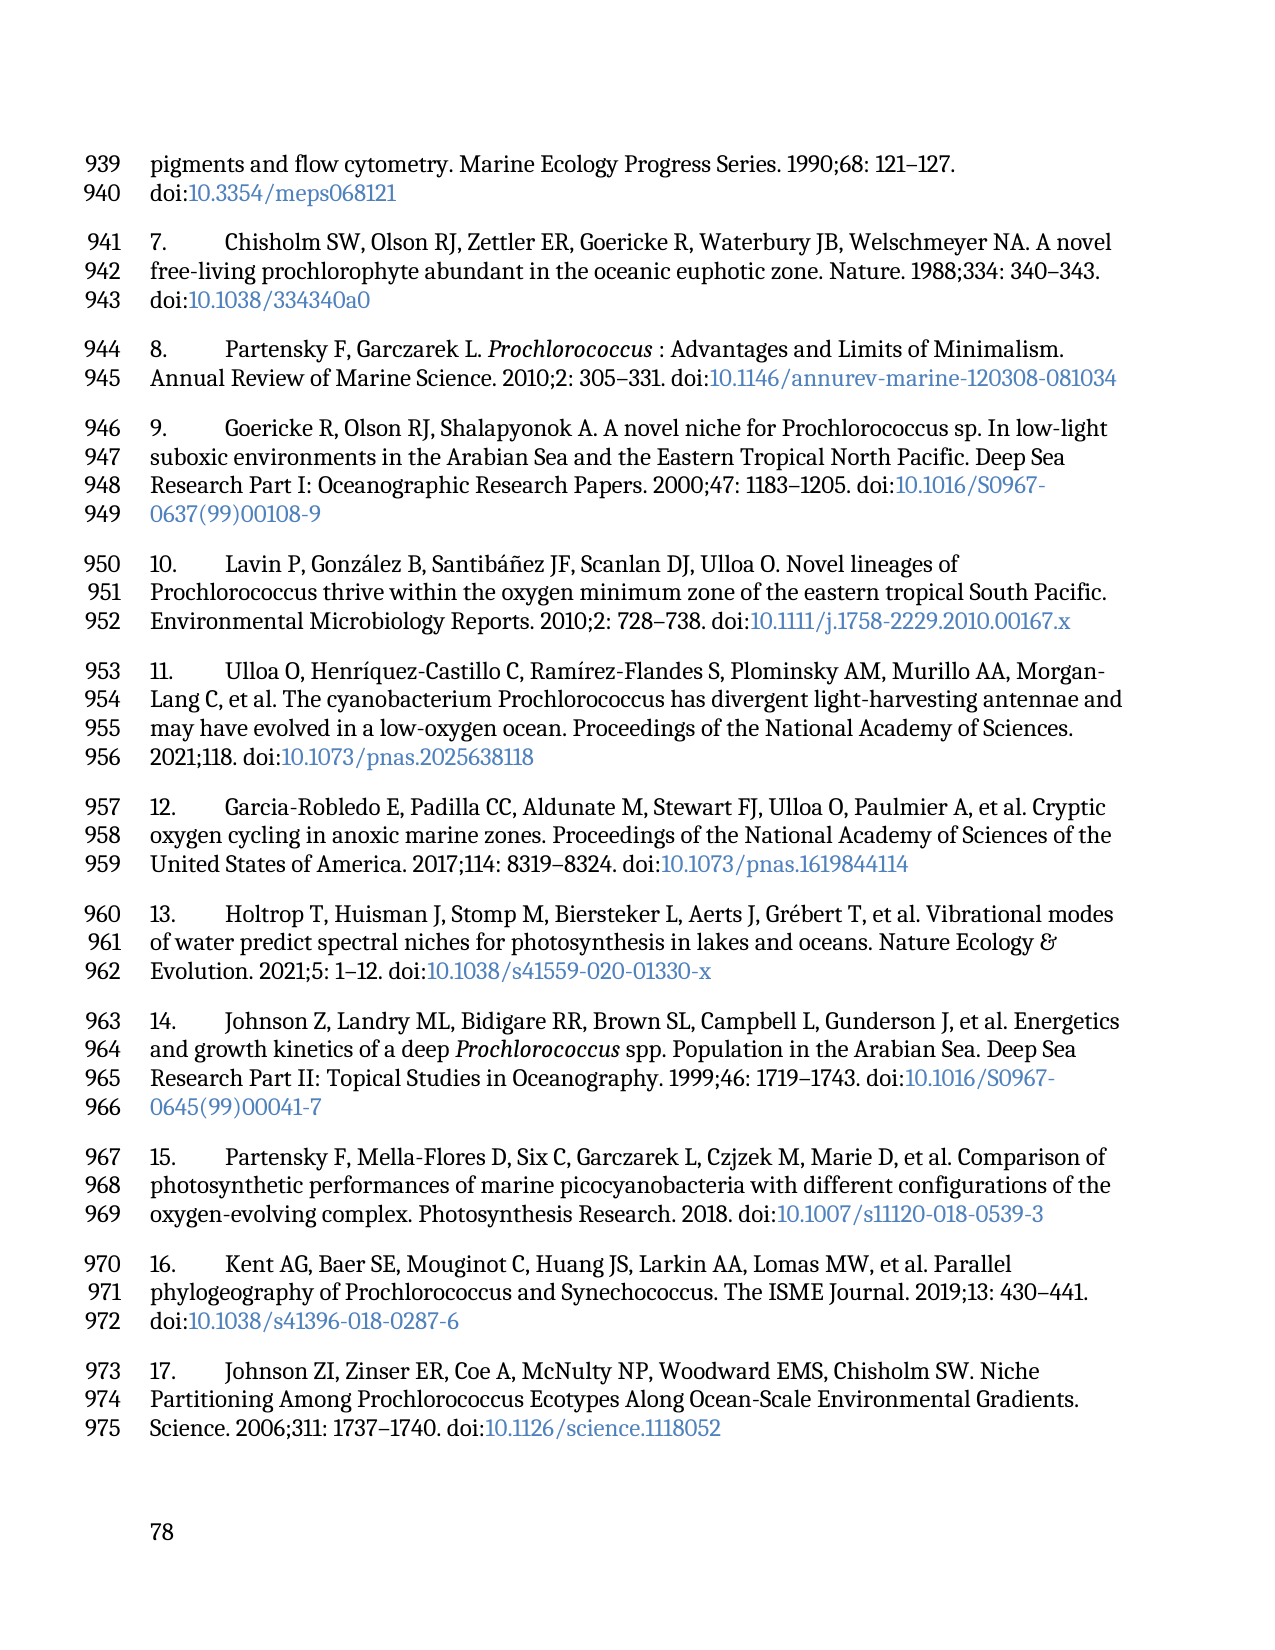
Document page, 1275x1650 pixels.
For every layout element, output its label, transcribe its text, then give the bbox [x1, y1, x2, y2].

text 7. Chisholm SW, Olson RJ, Zettler ER, Goericke R, Waterbury JB, Welschmeyer NA. A novel free-living prochlorophyte abundant in the oceanic euphotic zone. Nature. 1988;334: 340–343. doi:10.1038/334340a0 [150, 228, 1125, 314]
text 12. Garcia-Robledo E, Padilla CC, Aldunate M, Stewart FJ, Ulloa O, Paulmier A, et al. Cryptic oxygen cycling in anoxic marine zones. Proceedings of the National Academy of Sciences of the United States of America. 2017;114: 8319–8324. doi:10.1073/pnas.1619844114 [150, 792, 1125, 879]
text 13. Holtrop T, Huisman J, Stomp M, Biersteker L, Aerts J, Grébert T, et al. Vibrational modes of water predict spectral niches for photosynthesis in lakes and oceans. Nature Ecology & Evolution. 2021;5: 1–12. doi:10.1038/s41559-020-01330-x [150, 899, 1125, 986]
text 9. Goericke R, Olson RJ, Shalapyonok A. A novel niche for Prochlorococcus sp. In low-light suboxic environments in the Arabian Sea and the Eastern Tropical North Pacific. Deep Sea Research Part I: Oceanographic Research Papers. 2000;47: 1183–1205. doi:10.1016/S0967-0637(99)00108-9 [150, 414, 1125, 529]
text 15. Partensky F, Mella-Flores D, Six C, Garczarek L, Czjzek M, Marie D, et al. Comparison of photosynthetic performances of marine picocyanobacteria with different configurations of the oxygen-evolving complex. Photosynthesis Research. 2018. doi:10.1007/s11120-018-0539-3 [150, 1142, 1125, 1229]
text 10. Lavin P, González B, Santibáñez JF, Scanlan DJ, Ulloa O. Novel lineages of Prochlorococcus thrive within the oxygen minimum zone of the eastern tropical South Pacific. Environmental Microbiology Reports. 2010;2: 728–738. doi:10.1111/j.1758-2229.2010.00167.x [150, 549, 1125, 636]
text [150, 150, 1125, 207]
text 16. Kent AG, Baer SE, Mouginot C, Huang JS, Larkin AA, Lomas MW, et al. Parallel phylogeography of Prochlorococcus and Synechococcus. The ISME Journal. 2019;13: 430–441. doi:10.1038/s41396-018-0287-6 [150, 1249, 1125, 1336]
text 14. Johnson Z, Landry ML, Bidigare RR, Brown SL, Campbell L, Gunderson J, et al. Energetics and growth kinetics of a deep Prochlorococcus spp. Population in the Arabian Sea. Deep Sea Research Part II: Topical Studies in Oceanography. 1999;46: 1719–1743. doi:10.1016/S0967-0645(99)00041-7 [150, 1007, 1125, 1122]
text 17. Johnson ZI, Zinser ER, Coe A, McNulty NP, Woodward EMS, Chisholm SW. Niche Partitioning Among Prochlorococcus Ecotypes Along Ocean-Scale Environmental Gradients. Science. 2006;311: 1737–1740. doi:10.1126/science.1118052 [150, 1357, 1125, 1443]
text 11. Ulloa O, Henríquez-Castillo C, Ramírez-Flandes S, Plominsky AM, Murillo AA, Morgan-Lang C, et al. The cyanobacterium Prochlorococcus has divergent light-harvesting antennae and may have evolved in a low-oxygen ocean. Proceedings of the National Academy of Sciences. 2021;118. doi:10.1073/pnas.2025638118 [150, 657, 1125, 772]
text 8. Partensky F, Garczarek L. Prochlorococcus : Advantages and Limits of Minimalism. Annual Review of Marine Science. 2010;2: 305–331. doi:10.1146/annurev-marine-120308-081034 [150, 335, 1125, 393]
